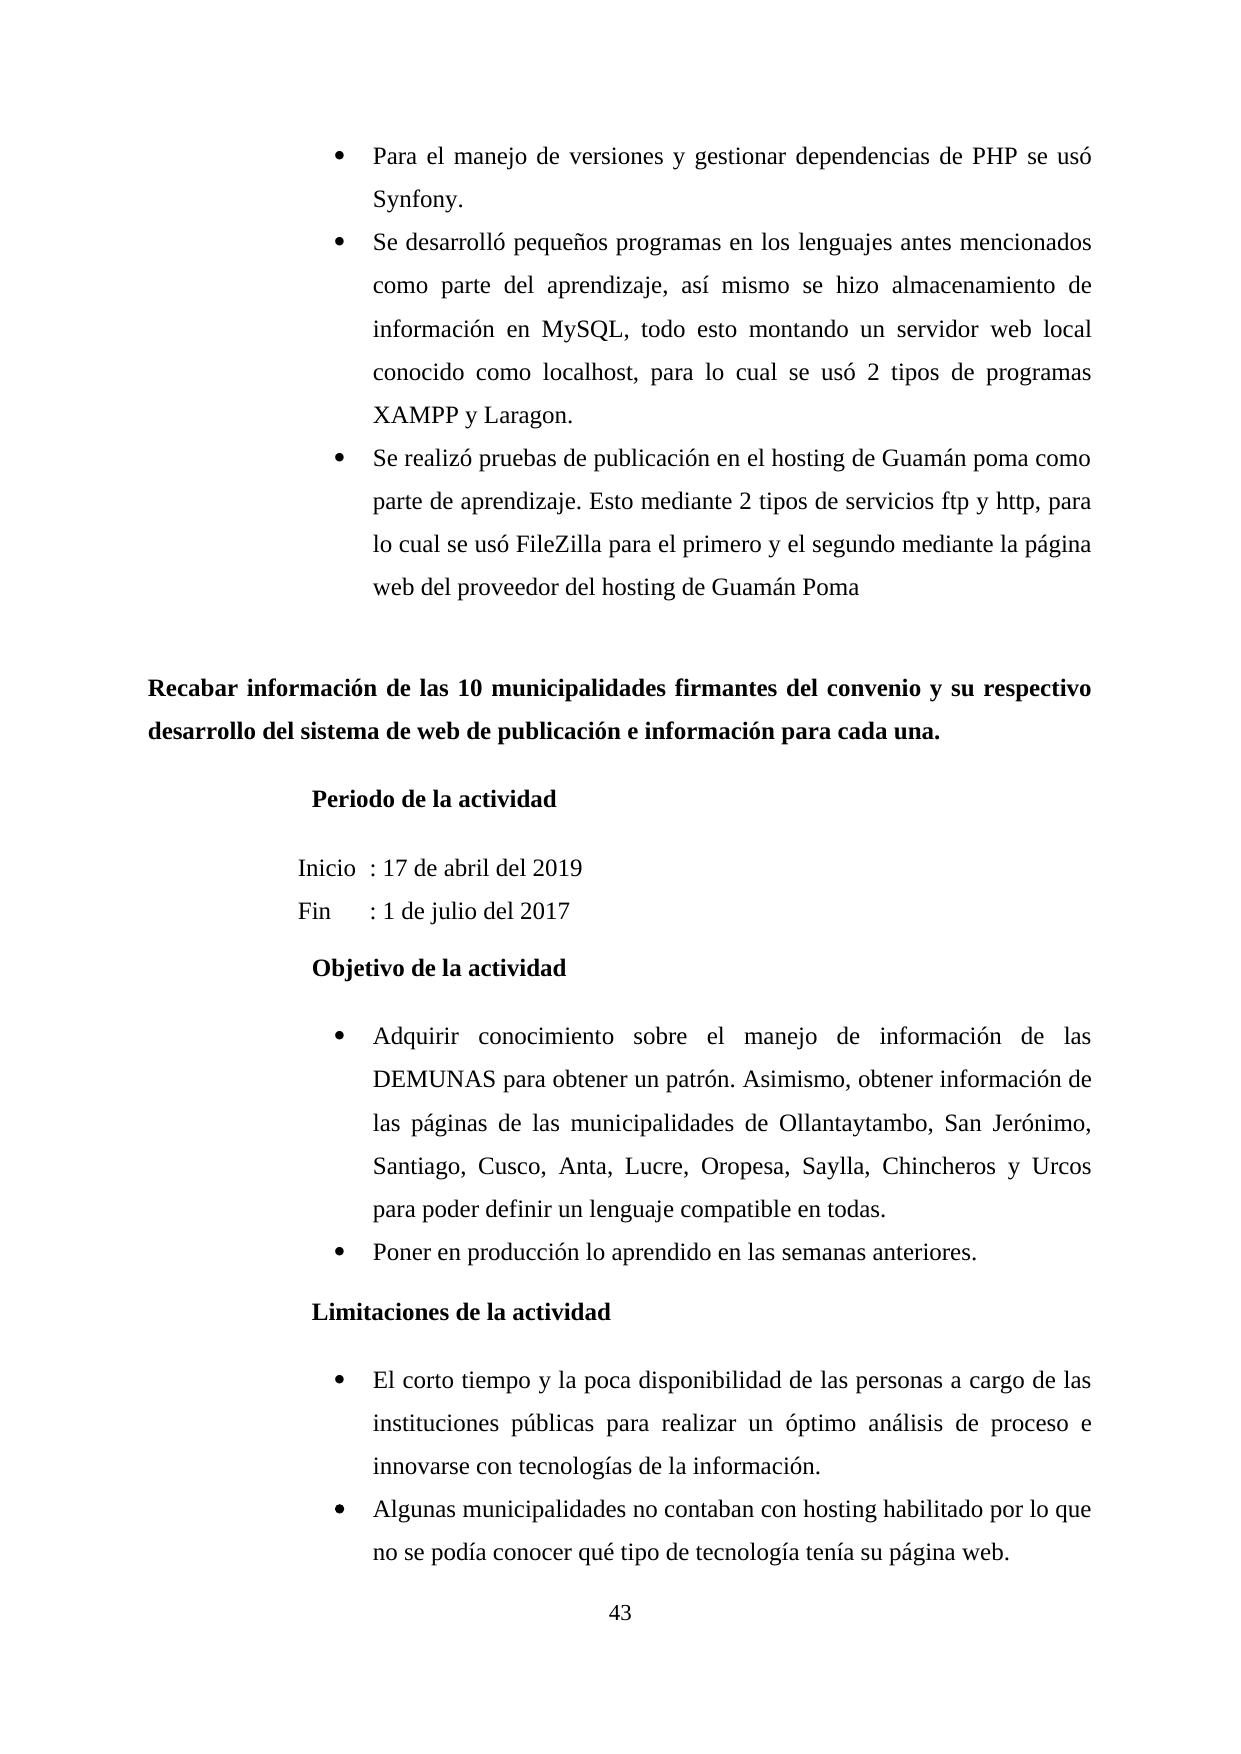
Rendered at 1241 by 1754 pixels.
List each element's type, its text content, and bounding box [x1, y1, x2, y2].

list Algunas municipalidades no contaban con hosting habilitado por lo que no se podía conocer qué tipo de tecnología tenía su página web. [335, 1494, 1092, 1566]
text Periodo de la actividad [312, 784, 1092, 813]
list El corto tiempo y la poca disponibilidad de las personas a cargo de las instituciones públicas para realizar un óptimo análisis de proceso e innovarse con tecnologías de la información. [335, 1365, 1092, 1480]
list Adquirir conocimiento sobre el manejo de información de las DEMUNAS para obtener un patrón. Asimismo, obtener información de las páginas de las municipalidades de Ollantaytambo, San Jerónimo, Santiago, Cusco, Anta, Lucre, Oropesa, Saylla, Chincheros y Urcos para poder definir un lenguaje compatible en todas. [335, 1021, 1092, 1223]
text Fin : 1 de julio del 2017 [298, 896, 1092, 924]
list Para el manejo de versiones y gestionar dependencias de PHP se usó Synfony. [335, 141, 1092, 213]
text Recabar información de las 10 municipalidades firmantes del convenio y su respectivo desarrollo del sistema de web de publicación e información para cada una. [148, 673, 1092, 745]
text Objetivo de la actividad [312, 953, 1092, 982]
text Inicio : 17 de abril del 2019 [298, 853, 1092, 881]
list Se desarrolló pequeños programas en los lenguajes antes mencionados como parte del aprendizaje, así mismo se hizo almacenamiento de información en MySQL, todo esto montando un servidor web local conocido como localhost, para lo cual se usó 2 tipos de programas XAMPP y Laragon. [335, 227, 1092, 429]
text Limitaciones de la actividad [312, 1297, 1092, 1326]
list Se realizó pruebas de publicación en el hosting de Guamán poma como parte de aprendizaje. Esto mediante 2 tipos de servicios ftp y http, para lo cual se usó FileZilla para el primero y el segundo mediante la página web del proveedor del hosting de Guamán Poma [335, 443, 1092, 601]
list Poner en producción lo aprendido en las semanas anteriores. [335, 1237, 1092, 1266]
